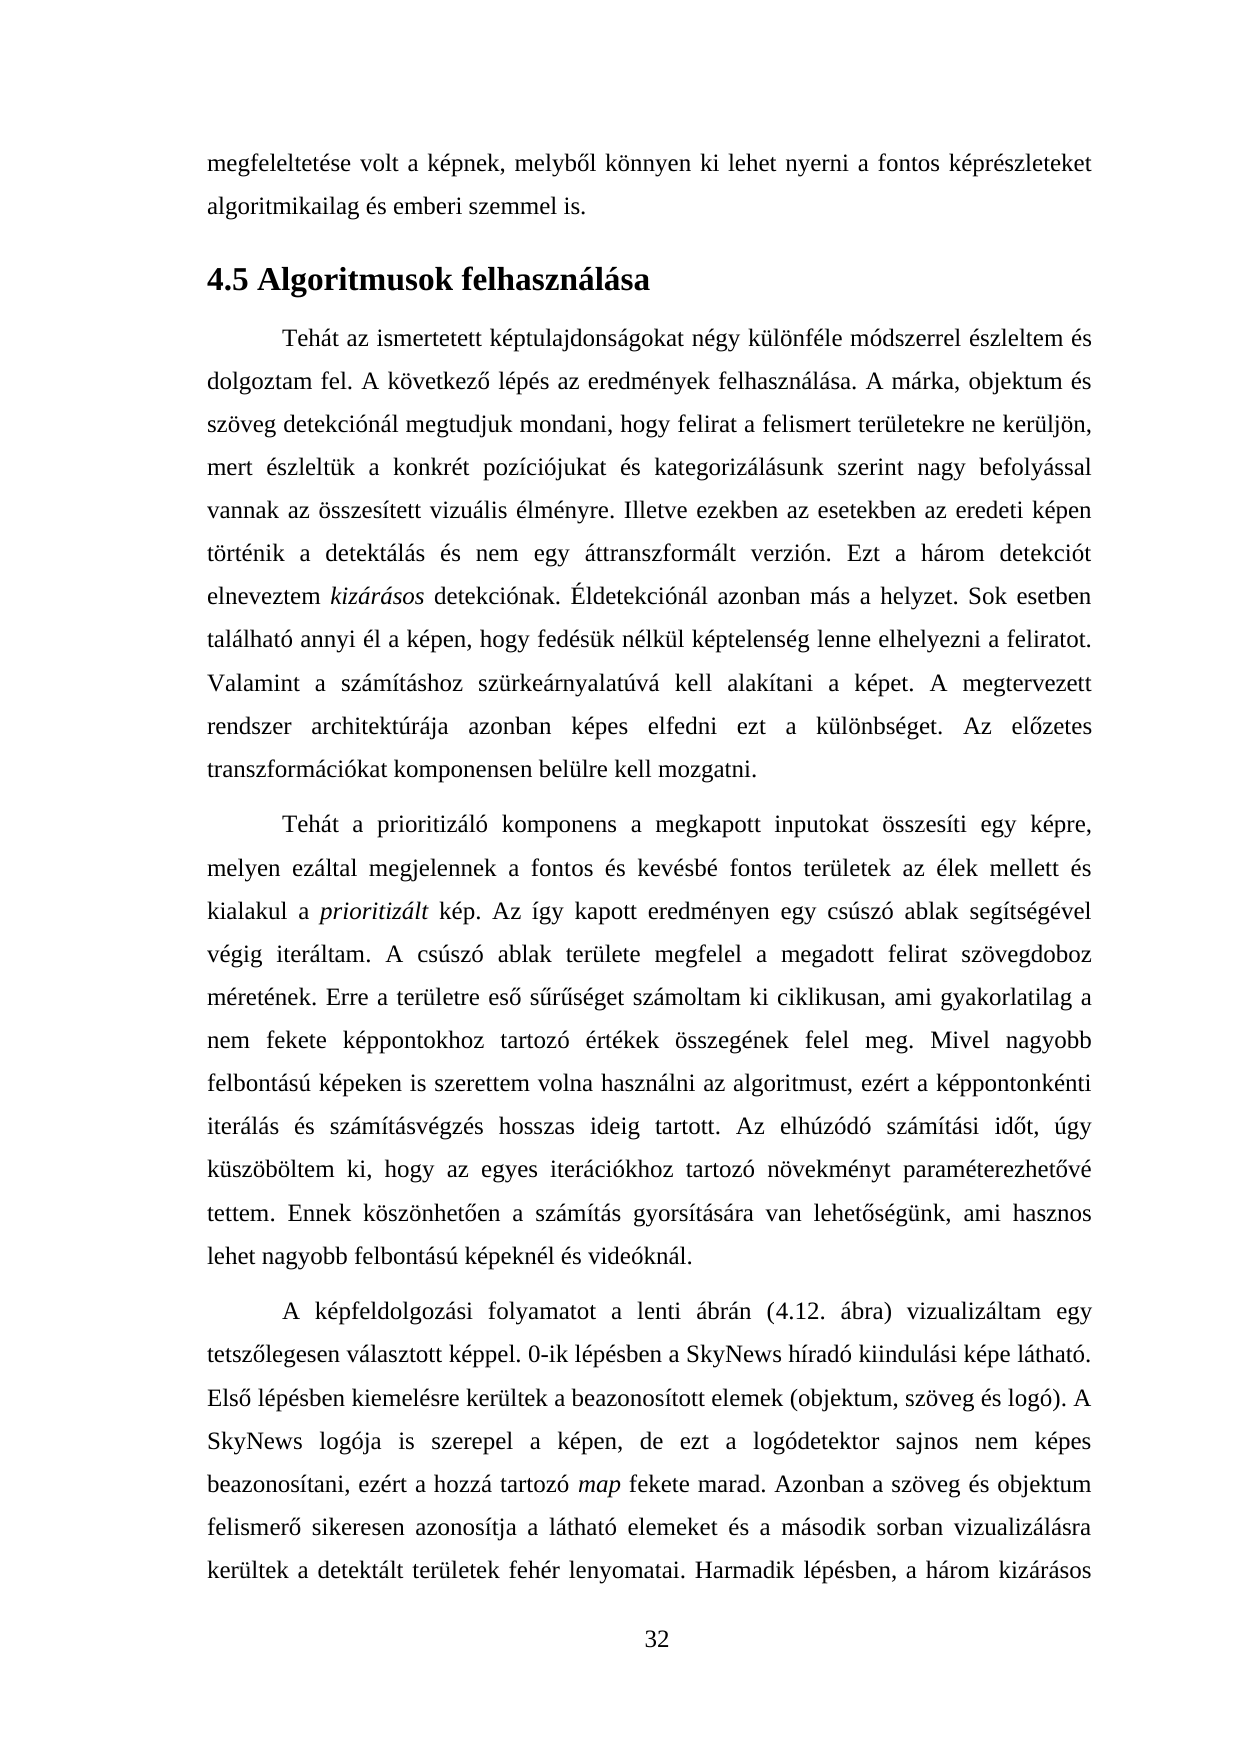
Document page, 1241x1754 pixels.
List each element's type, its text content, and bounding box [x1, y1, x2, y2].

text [207, 1296, 1092, 1584]
subtitle Algoritmusok felhasználása [207, 259, 1092, 297]
text Tehát az ismertetett képtulajdonságokat négy különféle módszerrel észleltem és dolgoztam fel. A következő lépés az eredmények felhasználása. A márka, objektum és szöveg detekciónál megtudjuk mondani, hogy felirat a felismert területekre ne kerüljön, mert észleltük a konkrét pozíciójukat és kategorizálásunk szerint nagy befolyással vannak az összesített vizuális élményre. Illetve ezekben az esetekben az eredeti képen történik a detektálás és nem egy áttranszformált verzión. Ezt a három detekciót elneveztem kizárásos detekciónak. Éldetekciónál azonban más a helyzet. Sok esetben található annyi él a képen, hogy fedésük nélkül képtelenség lenne elhelyezni a feliratot. Valamint a számításhoz szürkeárnyalatúvá kell alakítani a képet. A megtervezett rendszer architektúrája azonban képes elfedni ezt a különbséget. Az előzetes transzformációkat komponensen belülre kell mozgatni. [207, 323, 1092, 783]
text Tehát a prioritizáló komponens a megkapott inputokat összesíti egy képre, melyen ezáltal megjelennek a fontos és kevésbé fontos területek az élek mellett és kialakul a prioritizált kép. Az így kapott eredményen egy csúszó ablak segítségével végig iteráltam. A csúszó ablak területe megfelel a megadott felirat szövegdoboz méretének. Erre a területre eső sűrűséget számoltam ki ciklikusan, ami gyakorlatilag a nem fekete képpontokhoz tartozó értékek összegének felel meg. Mivel nagyobb felbontású képeken is szerettem volna használni az algoritmust, ezért a képpontonkénti iterálás és számításvégzés hosszas ideig tartott. Az elhúzódó számítási időt, úgy küszöböltem ki, hogy az egyes iterációkhoz tartozó növekményt paraméterezhetővé tettem. Ennek köszönhetően a számítás gyorsítására van lehetőségünk, ami hasznos lehet nagyobb felbontású képeknél és videóknál. [207, 809, 1092, 1269]
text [207, 148, 1092, 219]
